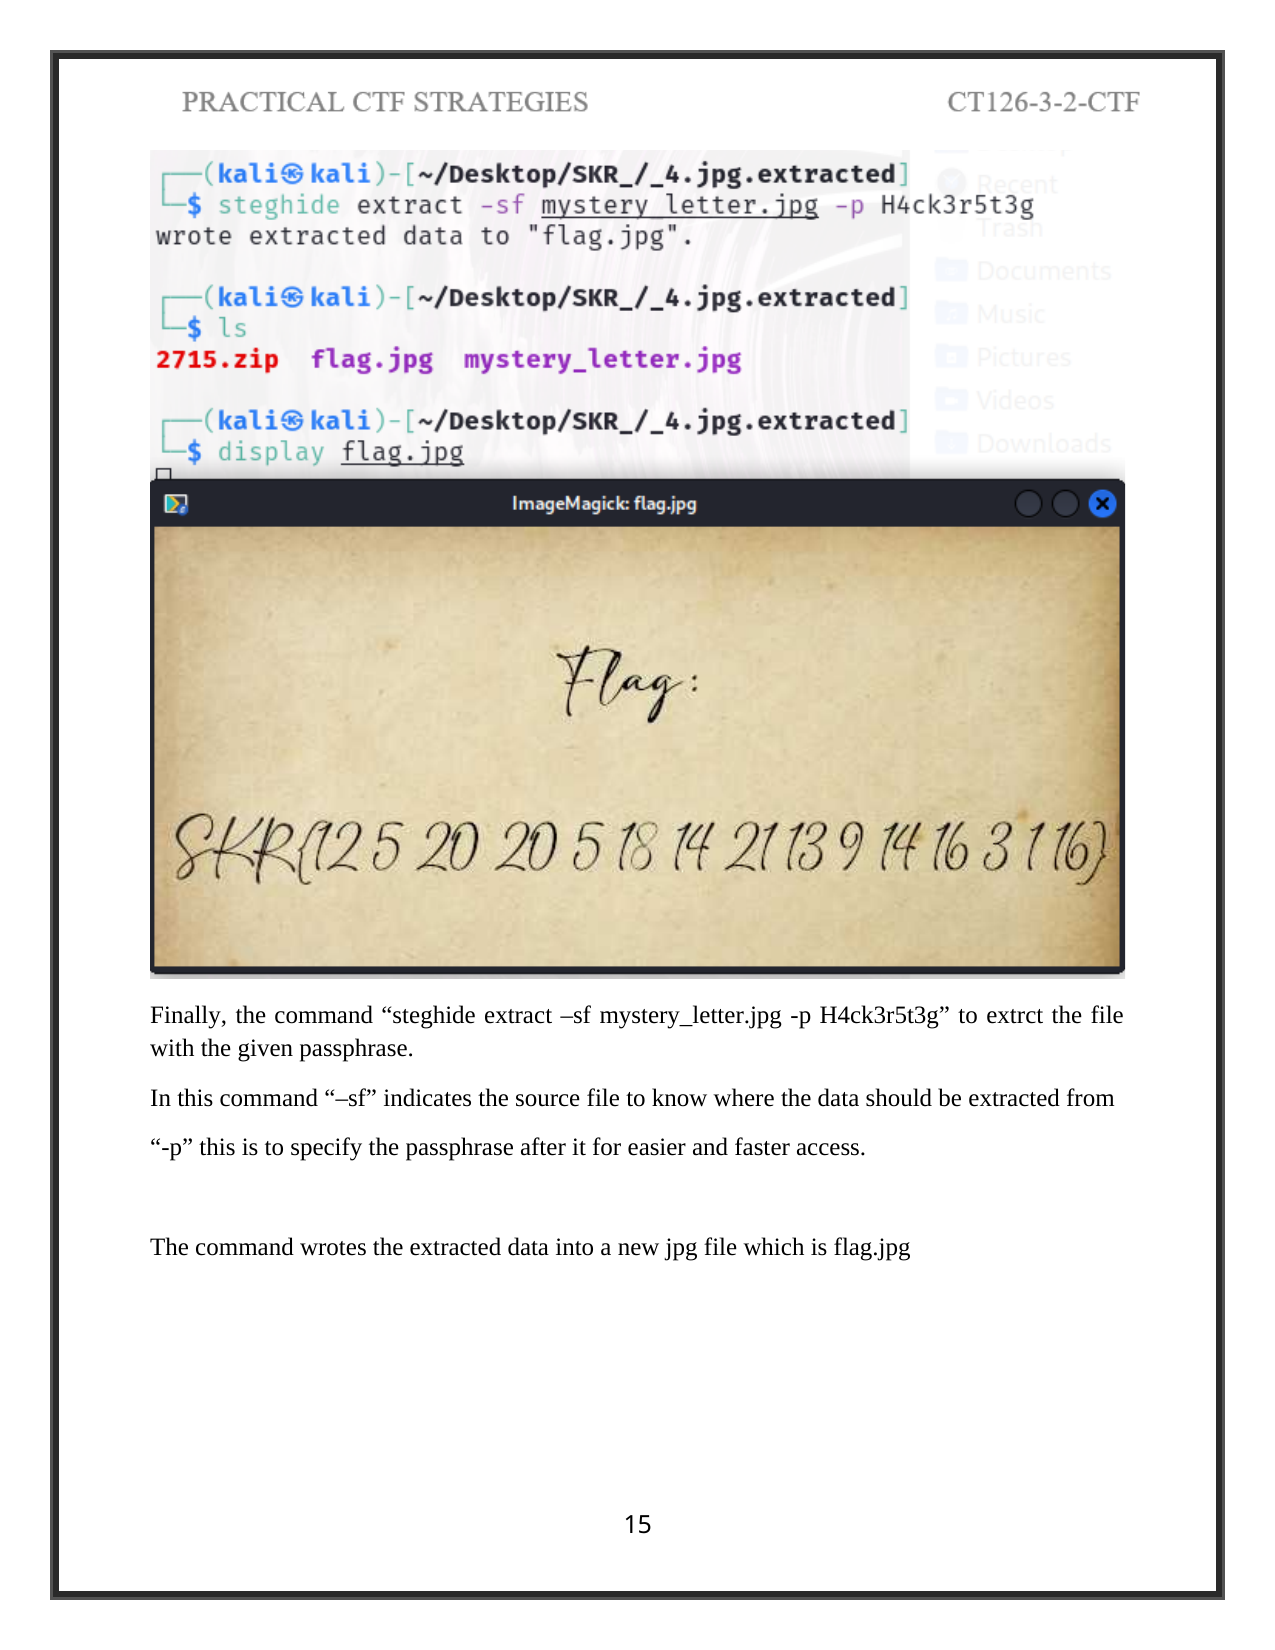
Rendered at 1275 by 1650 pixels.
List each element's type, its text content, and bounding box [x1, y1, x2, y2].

text In this command “–sf” indicates the source file to know where the data should be extracted from [150, 1083, 1125, 1111]
text “-p” this is to specify the passphrase after it for easier and faster access. [150, 1132, 1125, 1161]
picture [150, 150, 1125, 979]
text The command wrotes the extracted data into a new jpg file which is flag.jpg [150, 1232, 1125, 1260]
text Finally, the command “steghide extract –sf mystery_letter.jpg -p H4ck3r5t3g” to extrct the file with the given passphrase. [150, 1000, 1125, 1062]
picture [150, 75, 1171, 127]
